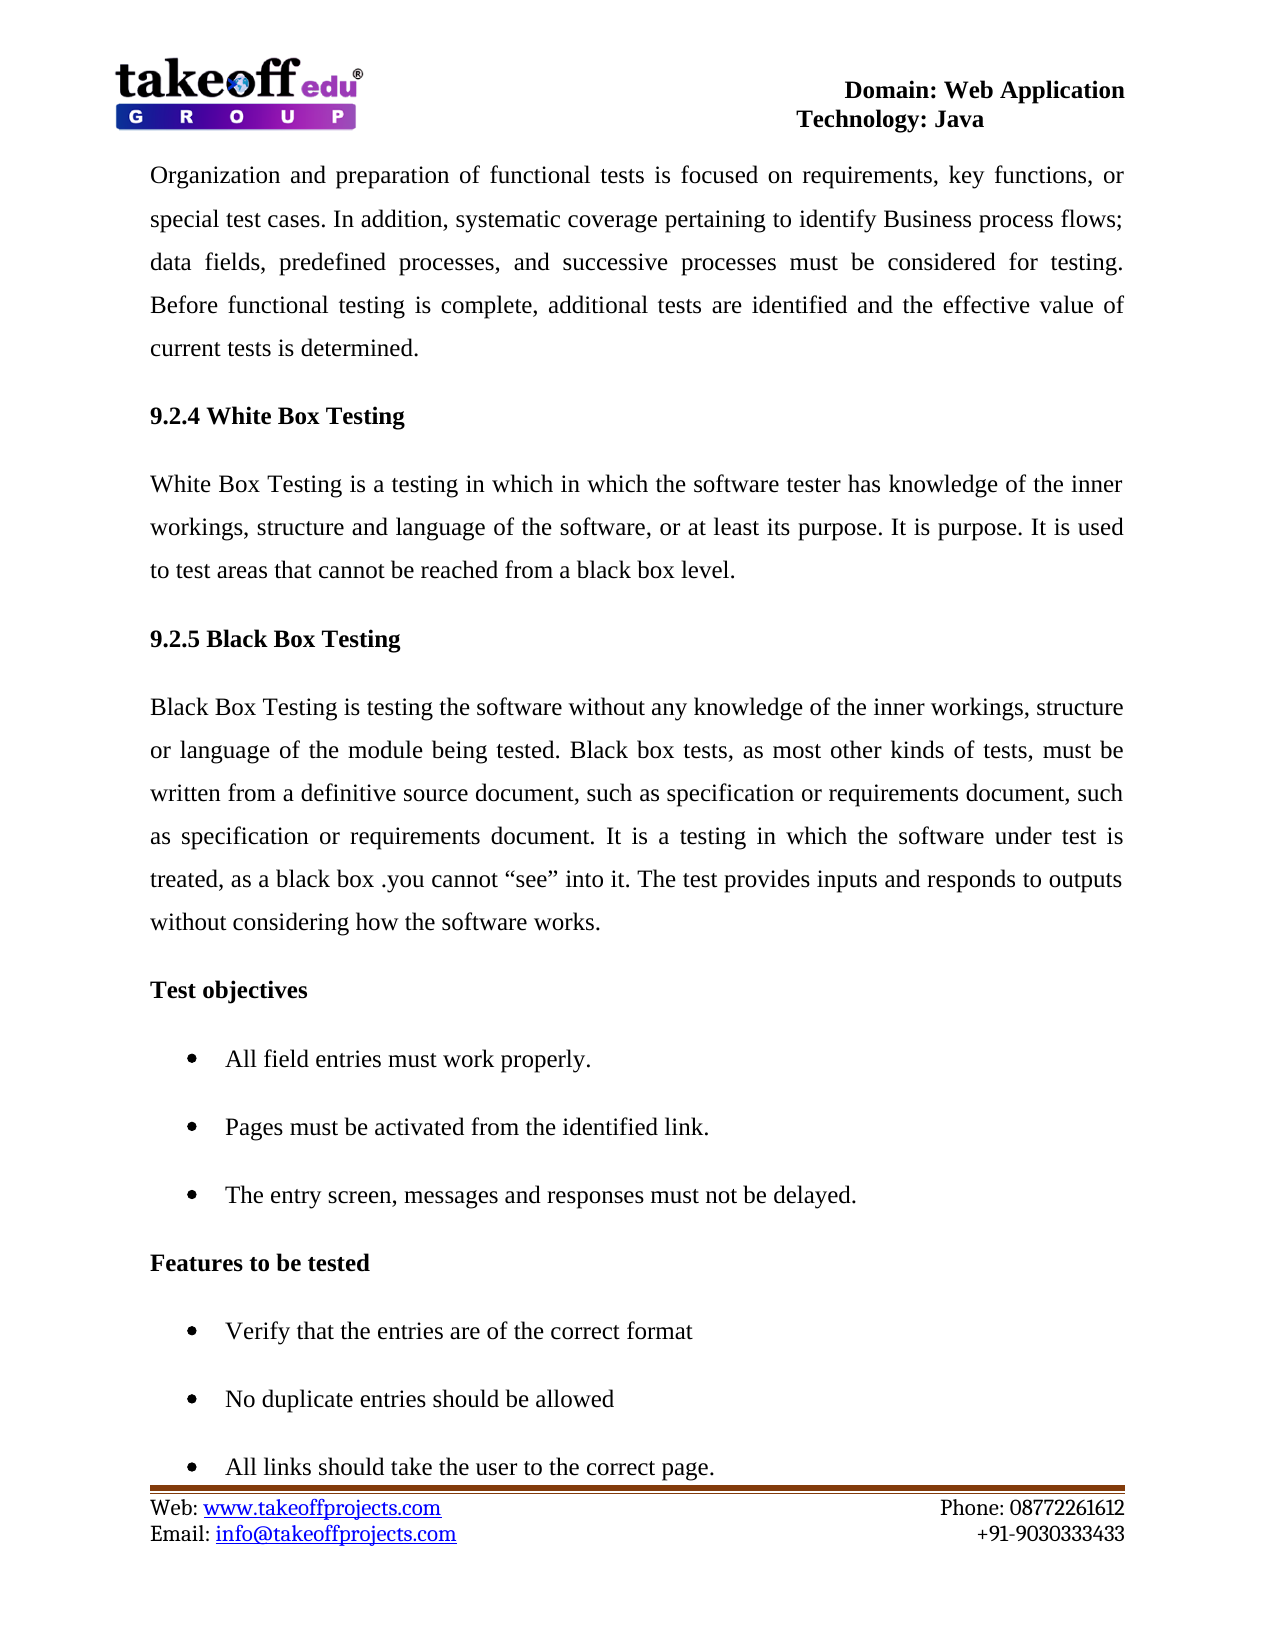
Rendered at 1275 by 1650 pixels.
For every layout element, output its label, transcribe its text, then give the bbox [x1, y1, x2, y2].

list Verify that the entries are of the correct format [187, 1316, 1125, 1345]
list Pages must be activated from the identified link. [187, 1112, 1125, 1141]
list The entry screen, messages and responses must not be delayed. [187, 1180, 1125, 1209]
text Features to be tested [150, 1248, 1125, 1277]
text Test objectives [150, 976, 1125, 1004]
list All field entries must work properly. [187, 1044, 1125, 1072]
text Black Box Testing is testing the software without any knowledge of the inner workings, structure or language of the module being tested. Black box tests, as most other kinds of tests, must be written from a definitive source document, such as specification or requirements document, such as specification or requirements document. It is a testing in which the software under test is treated, as a black box .you cannot “see” into it. The test provides inputs and responds to outputs without considering how the software works. [150, 692, 1125, 936]
subtitle 9.2.5 Black Box Testing [150, 624, 1125, 652]
text White Box Testing is a testing in which in which the software tester has knowledge of the inner workings, structure and language of the software, or at least its purpose. It is purpose. It is used to test areas that cannot be reached from a black box level. [150, 469, 1125, 584]
subtitle 9.2.4 White Box Testing [150, 401, 1125, 430]
list No duplicate entries should be allowed [187, 1384, 1125, 1413]
list All links should take the user to the correct page. [187, 1452, 1125, 1481]
picture [112, 53, 366, 140]
text Organization and preparation of functional tests is focused on requirements, key functions, or special test cases. In addition, systematic coverage pertaining to identify Business process flows; data fields, predefined processes, and successive processes must be considered for testing. Before functional testing is complete, additional tests are identified and the effective value of current tests is determined. [150, 161, 1125, 362]
